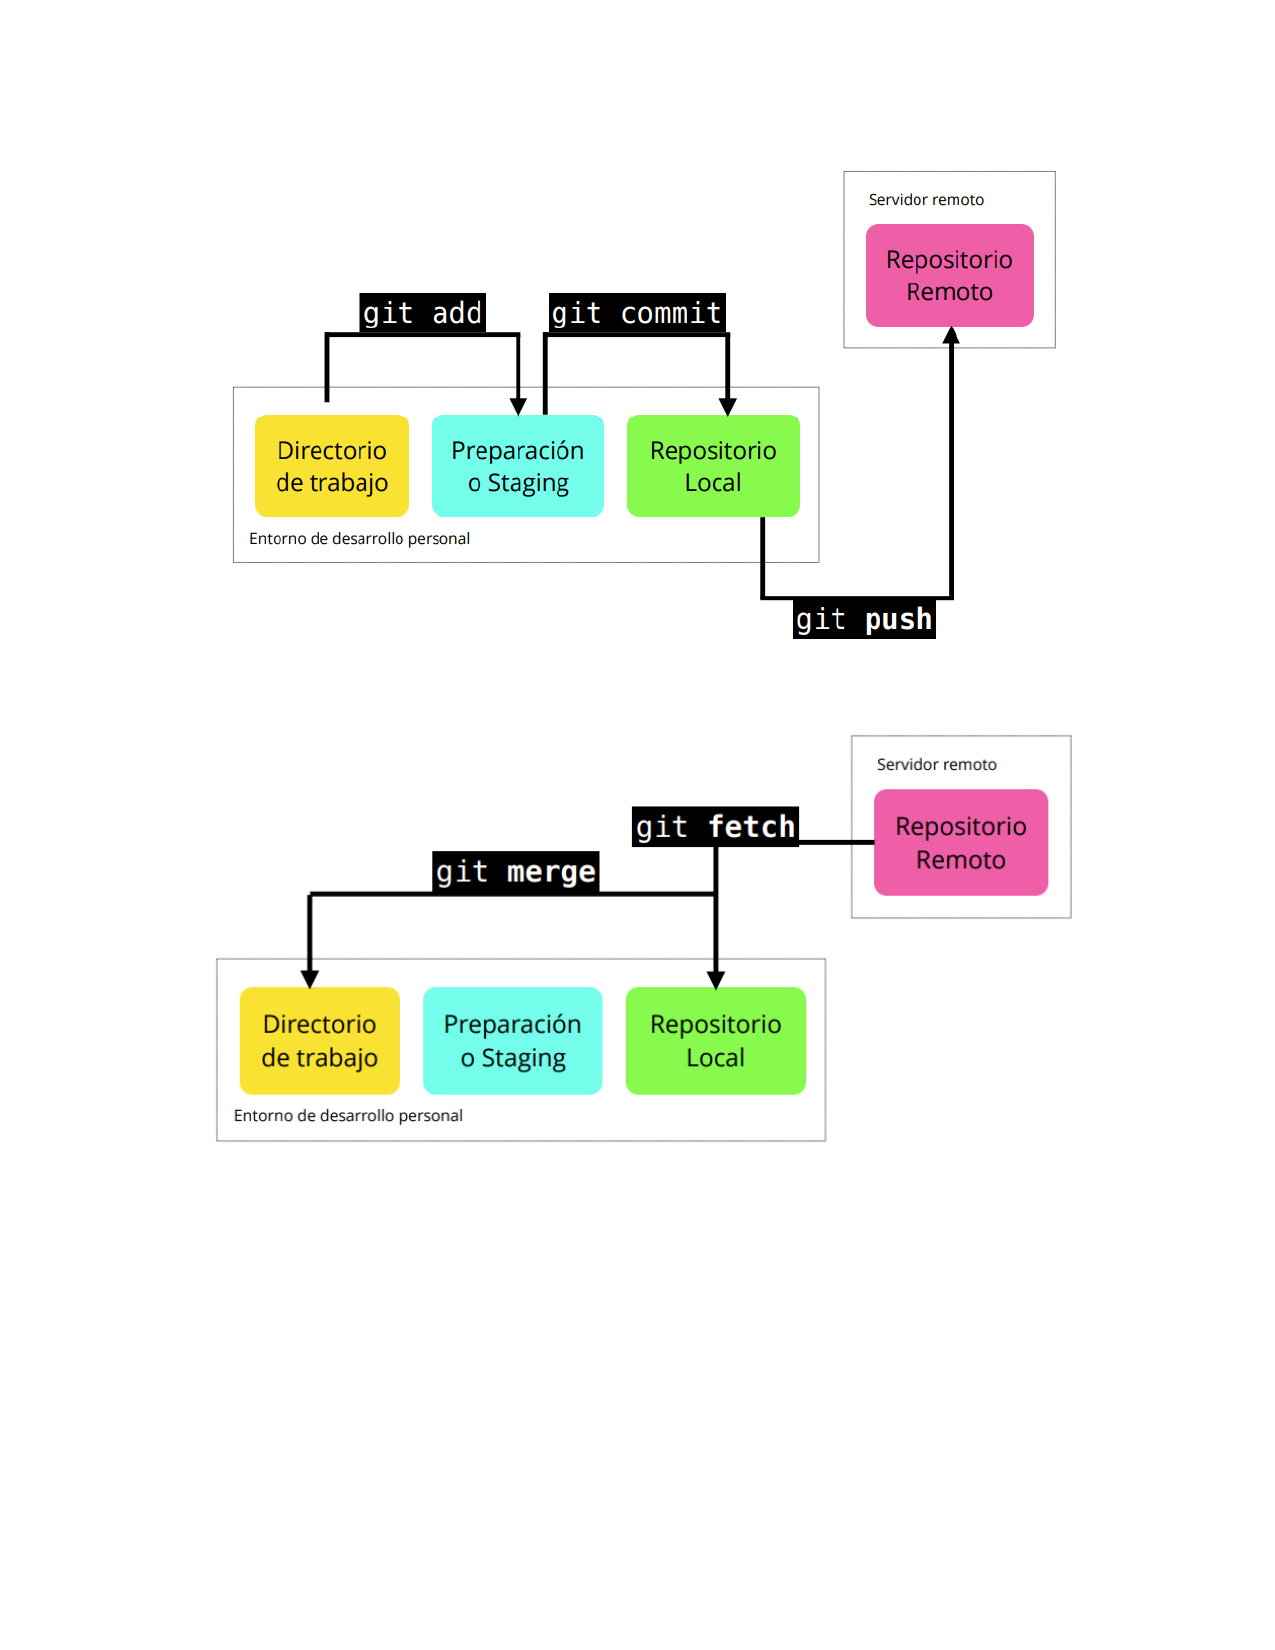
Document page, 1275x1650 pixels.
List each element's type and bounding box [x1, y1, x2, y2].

picture [200, 150, 1075, 641]
picture [178, 706, 1097, 1182]
